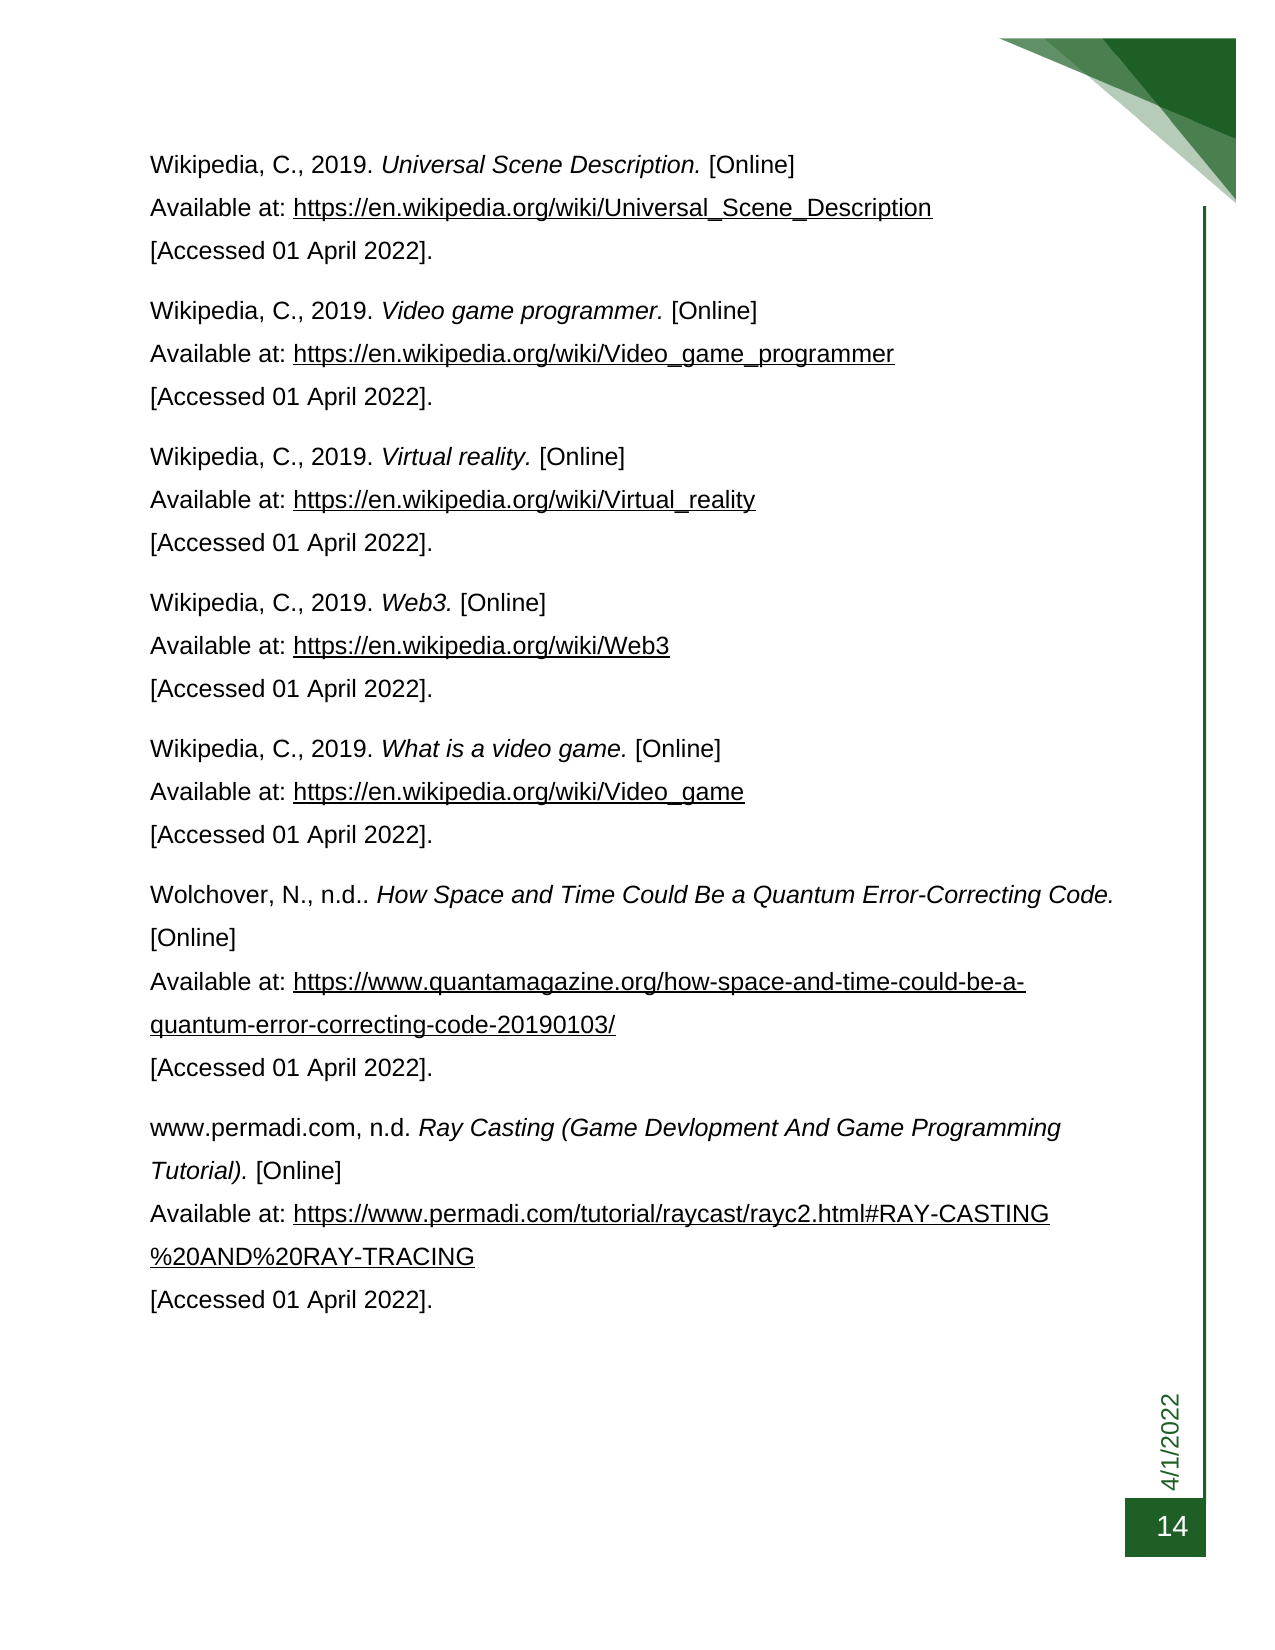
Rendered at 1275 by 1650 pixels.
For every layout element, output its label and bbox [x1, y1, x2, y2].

picture [997, 38, 1236, 204]
